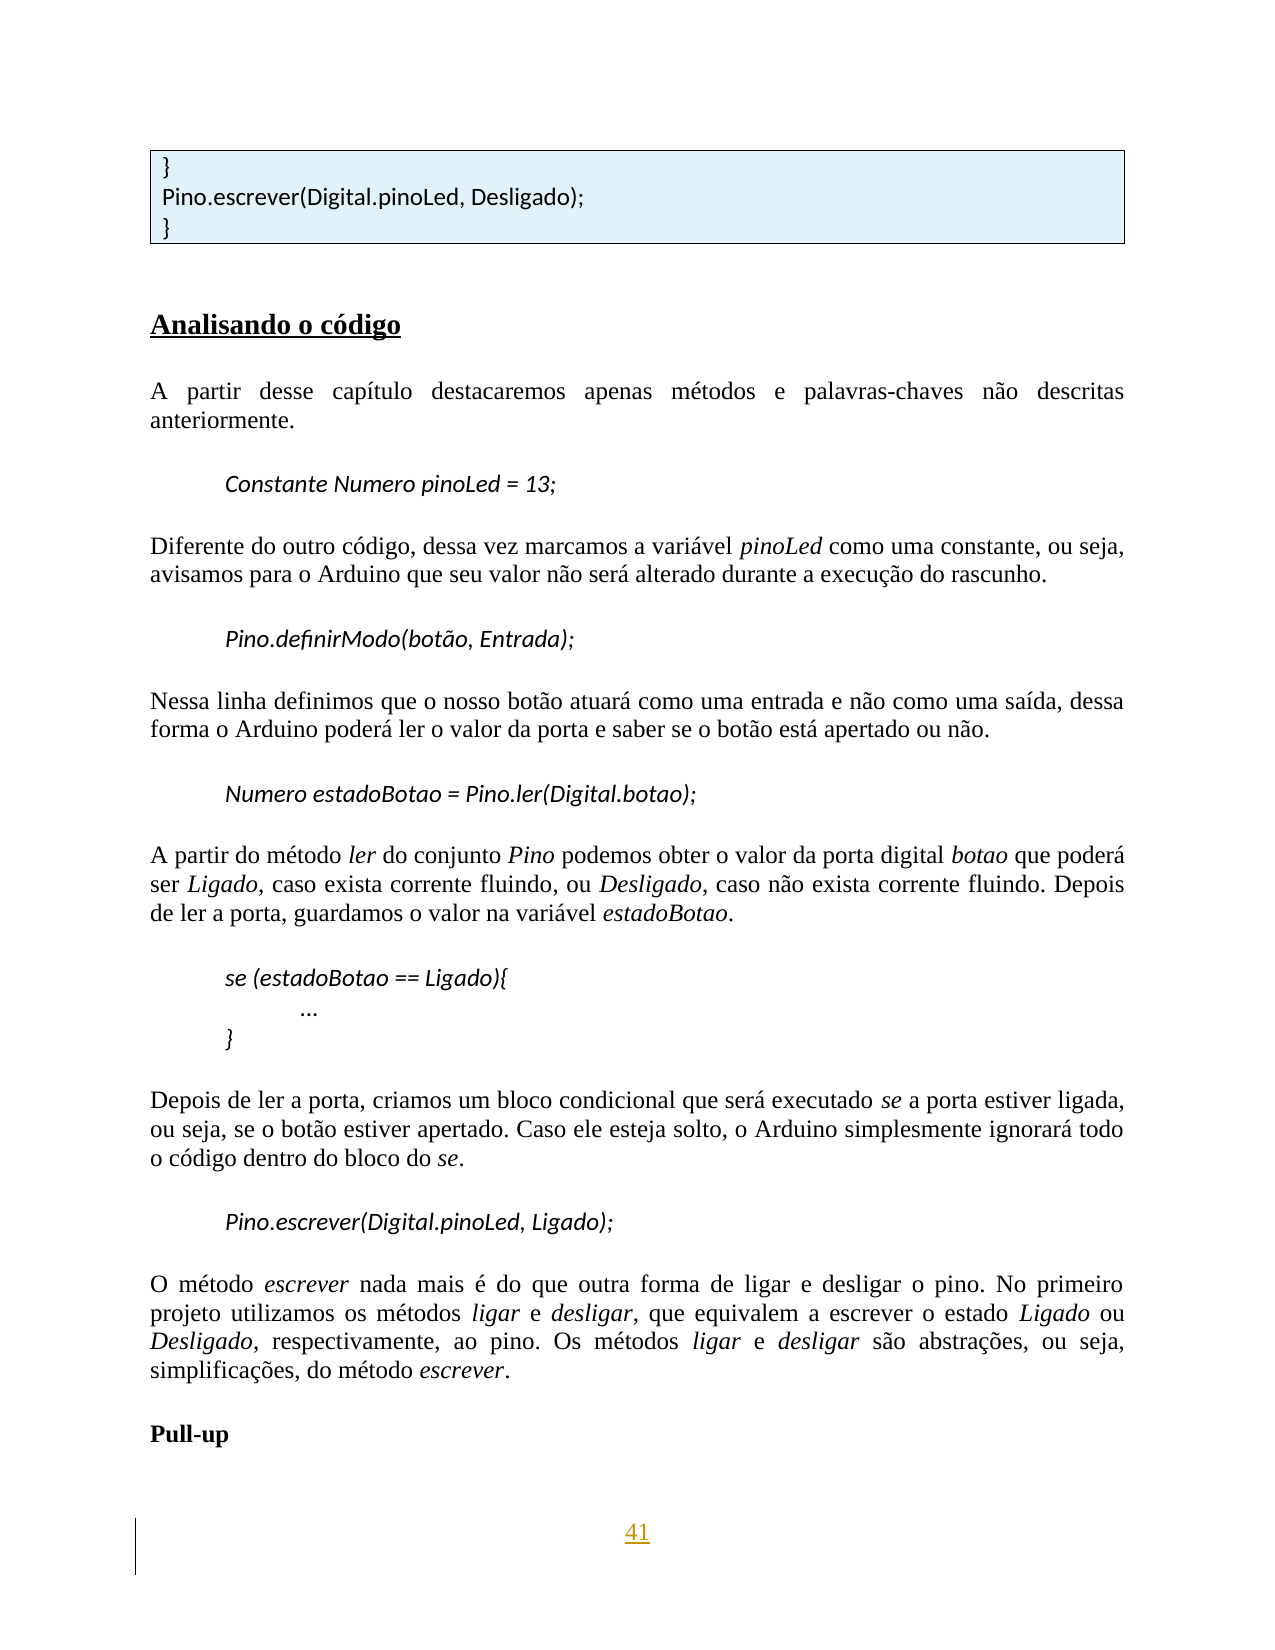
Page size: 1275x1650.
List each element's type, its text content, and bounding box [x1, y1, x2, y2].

text A partir desse capítulo destacaremos apenas métodos e palavras-chaves não descritas anteriormente. [150, 376, 1125, 433]
text Pino.escrever(Digital.pinoLed, Ligado); [150, 1207, 1125, 1237]
text O método escrever nada mais é do que outra forma de ligar e desligar o pino. No primeiro projeto utilizamos os métodos ligar e desligar, que equivalem a escrever o estado Ligado ou Desligado, respectivamente, ao pino. Os métodos ligar e desligar são abstrações, ou seja, simplificações, do método escrever. [150, 1269, 1125, 1384]
text Numero estadoBotao = Pino.ler(Digital.botao); [150, 778, 1125, 809]
text Pino.definirModo(botão, Entrada); [150, 623, 1125, 654]
text Nessa linha definimos que o nosso botão atuará como uma entrada e não como uma saída, dessa forma o Arduino poderá ler o valor da porta e saber se o botão está apertado ou não. [150, 686, 1125, 743]
text } [150, 1023, 1125, 1053]
text se (estadoBotao == Ligado){ [150, 962, 1125, 992]
text Analisando o código [150, 307, 1125, 341]
text Diferente do outro código, dessa vez marcamos a variável pinoLed como uma constante, ou seja, avisamos para o Arduino que seu valor não será alterado durante a execução do rascunho. [150, 531, 1125, 588]
text A partir do método ler do conjunto Pino podemos obter o valor da porta digital botao que poderá ser Ligado, caso exista corrente fluindo, ou Desligado, caso não exista corrente fluindo. Depois de ler a porta, guardamos o valor na variável estadoBotao. [150, 841, 1125, 927]
text ... [150, 992, 1125, 1023]
text Depois de ler a porta, criamos um bloco condicional que será executado se a porta estiver ligada, ou seja, se o botão estiver apertado. Caso ele esteja solto, o Arduino simplesmente ignorará todo o código dentro do bloco do se. [150, 1085, 1125, 1172]
text Pull-up [150, 1419, 1125, 1448]
text Constante Numero pinoLed = 13; [150, 468, 1125, 499]
